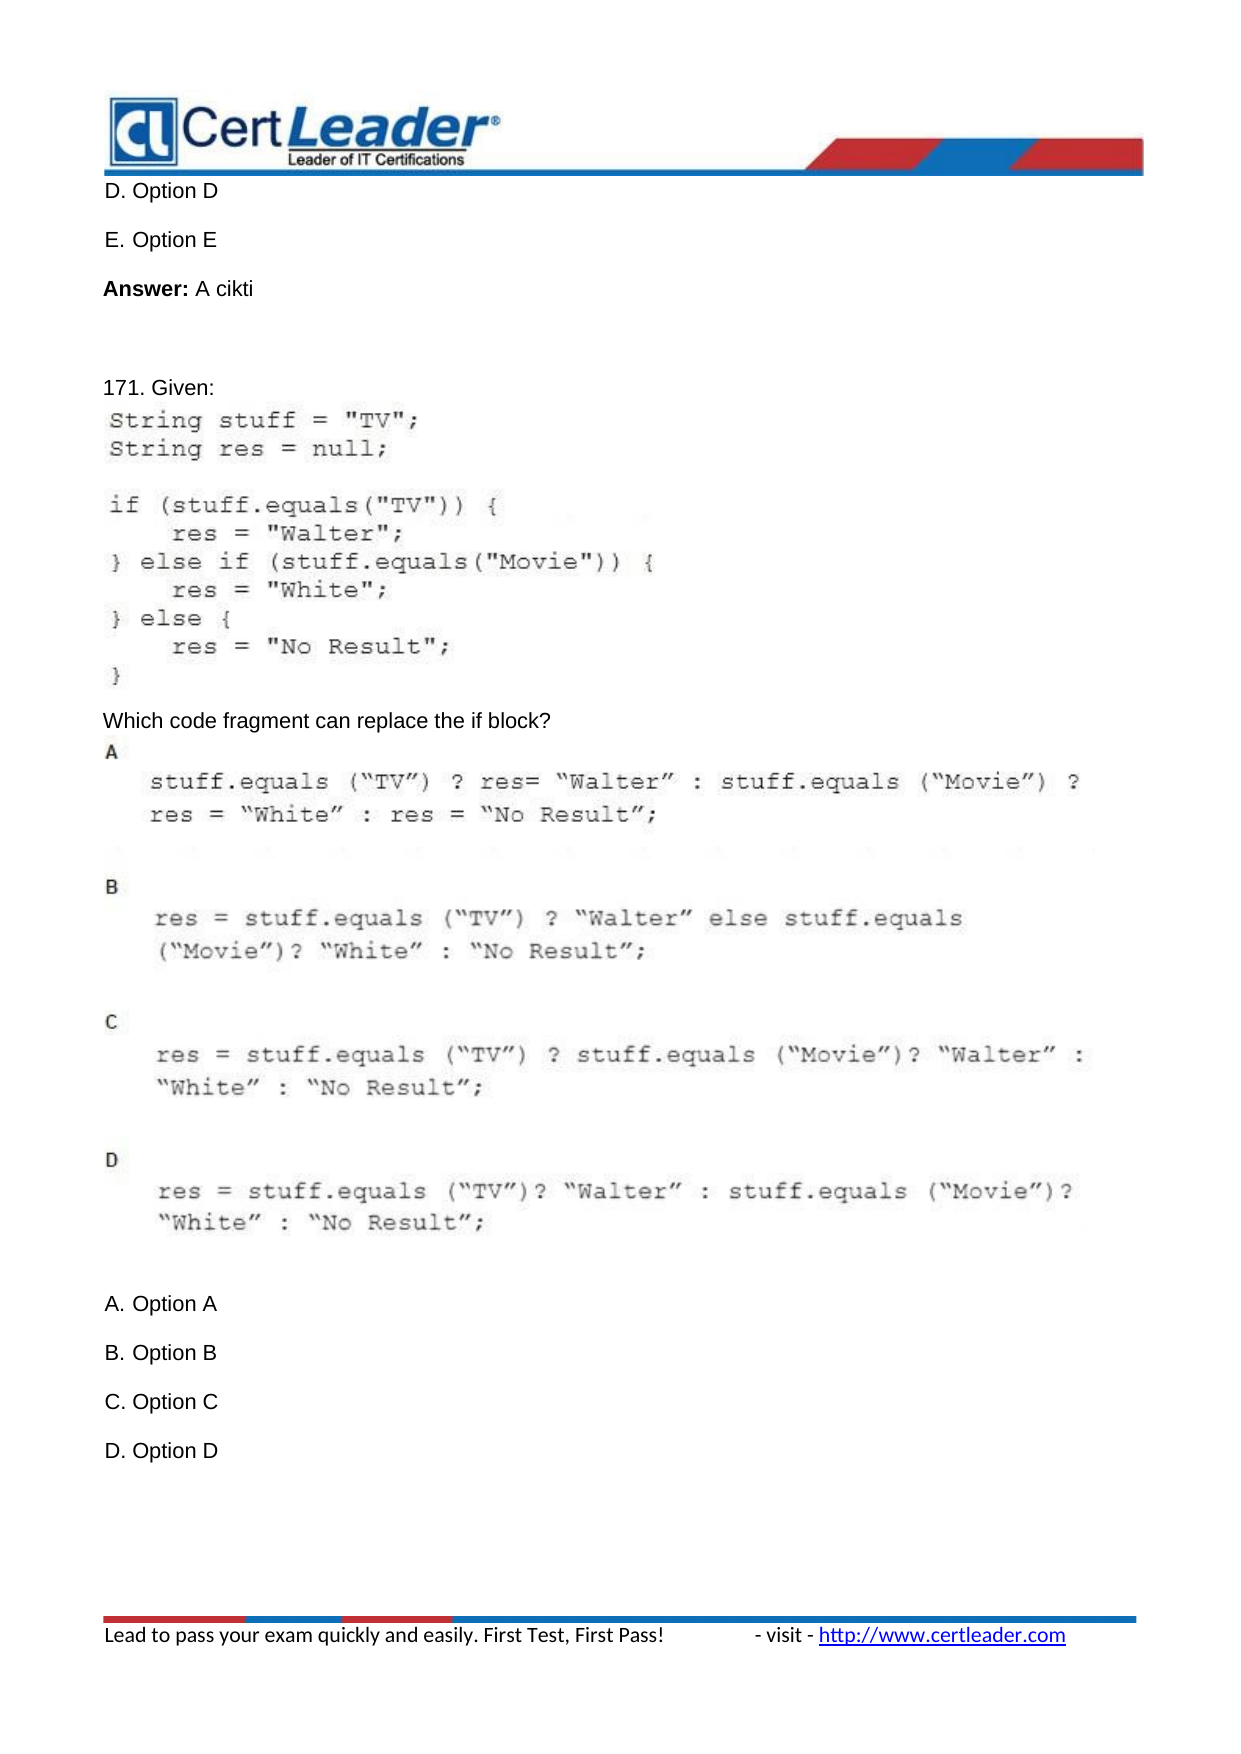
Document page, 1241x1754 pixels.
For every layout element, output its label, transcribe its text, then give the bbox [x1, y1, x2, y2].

picture [104, 401, 663, 693]
picture [103, 1616, 1137, 1623]
list Option D [104, 178, 1136, 203]
list Option D [104, 1438, 1136, 1463]
list Option C [104, 1389, 1136, 1414]
text Which code fragment can replace the if block? [103, 708, 1136, 733]
text 171. Given: [103, 374, 1136, 400]
list Option E [104, 227, 1136, 252]
subtitle Answer: A cikti [103, 276, 1136, 301]
list Option B [104, 1340, 1136, 1365]
list Option A [104, 1291, 1136, 1316]
picture [104, 735, 1096, 1266]
picture [104, 90, 1144, 176]
